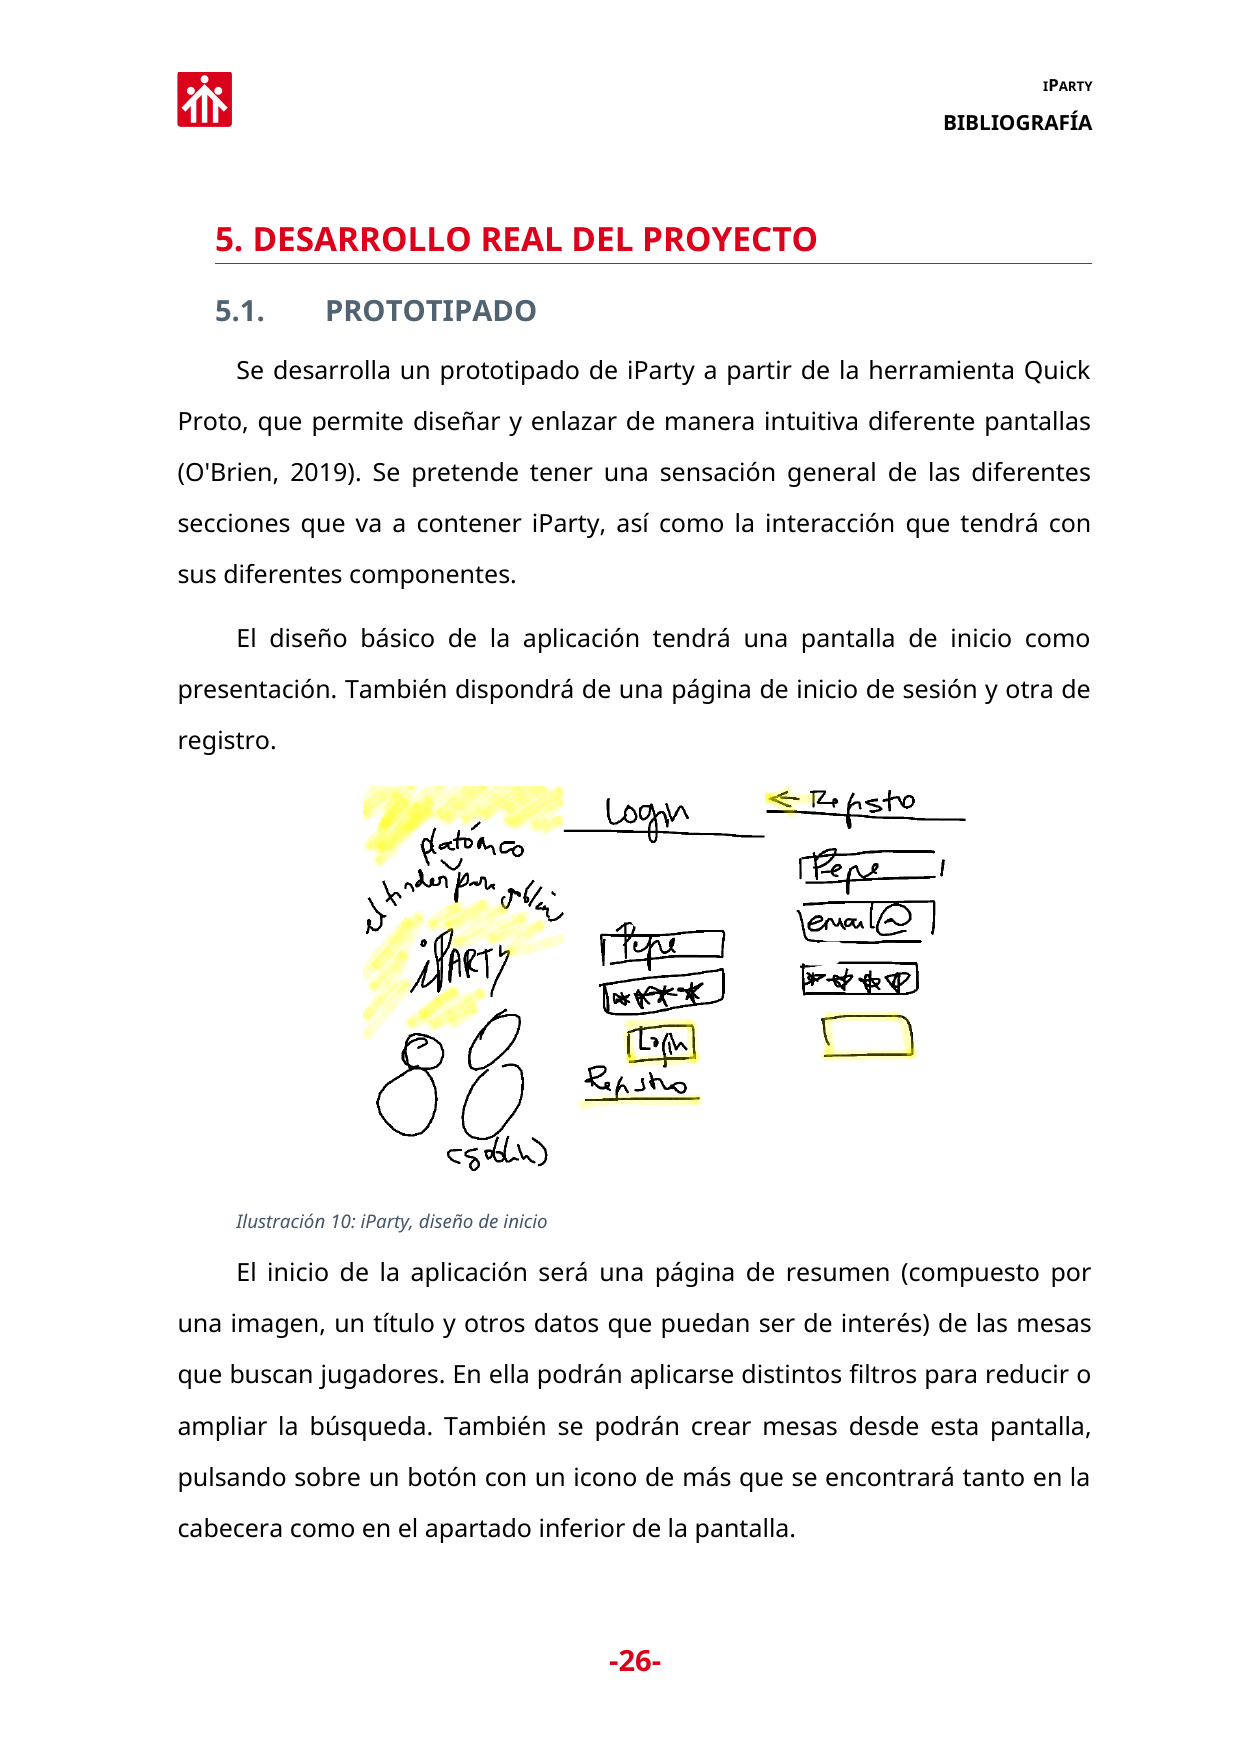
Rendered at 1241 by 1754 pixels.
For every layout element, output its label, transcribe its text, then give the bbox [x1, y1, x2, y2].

picture [363, 786, 966, 1180]
text El diseño básico de la aplicación tendrá una pantalla de inicio como presentación. También dispondrá de una página de inicio de sesión y otra de registro. [177, 621, 1092, 757]
picture [177, 72, 232, 127]
text Se desarrolla un prototipado de iParty a partir de la herramienta Quick Proto, que permite diseñar y enlazar de manera intuitiva diferente pantallas . Se pretende tener una sensación general de las diferentes secciones que va a contener iParty, así como la interacción que tendrá con sus diferentes componentes. [177, 353, 1092, 591]
subtitle Prototipado [215, 290, 1092, 330]
subtitle Desarrollo real del proyecto [215, 216, 1092, 263]
text El inicio de la aplicación será una página de resumen (compuesto por una imagen, un título y otros datos que puedan ser de interés) de las mesas que buscan jugadores. En ella podrán aplicarse distintos filtros para reducir o ampliar la búsqueda. También se podrán crear mesas desde esta pantalla, pulsando sobre un botón con un icono de más que se encontrará tanto en la cabecera como en el apartado inferior de la pantalla. [177, 1255, 1092, 1544]
